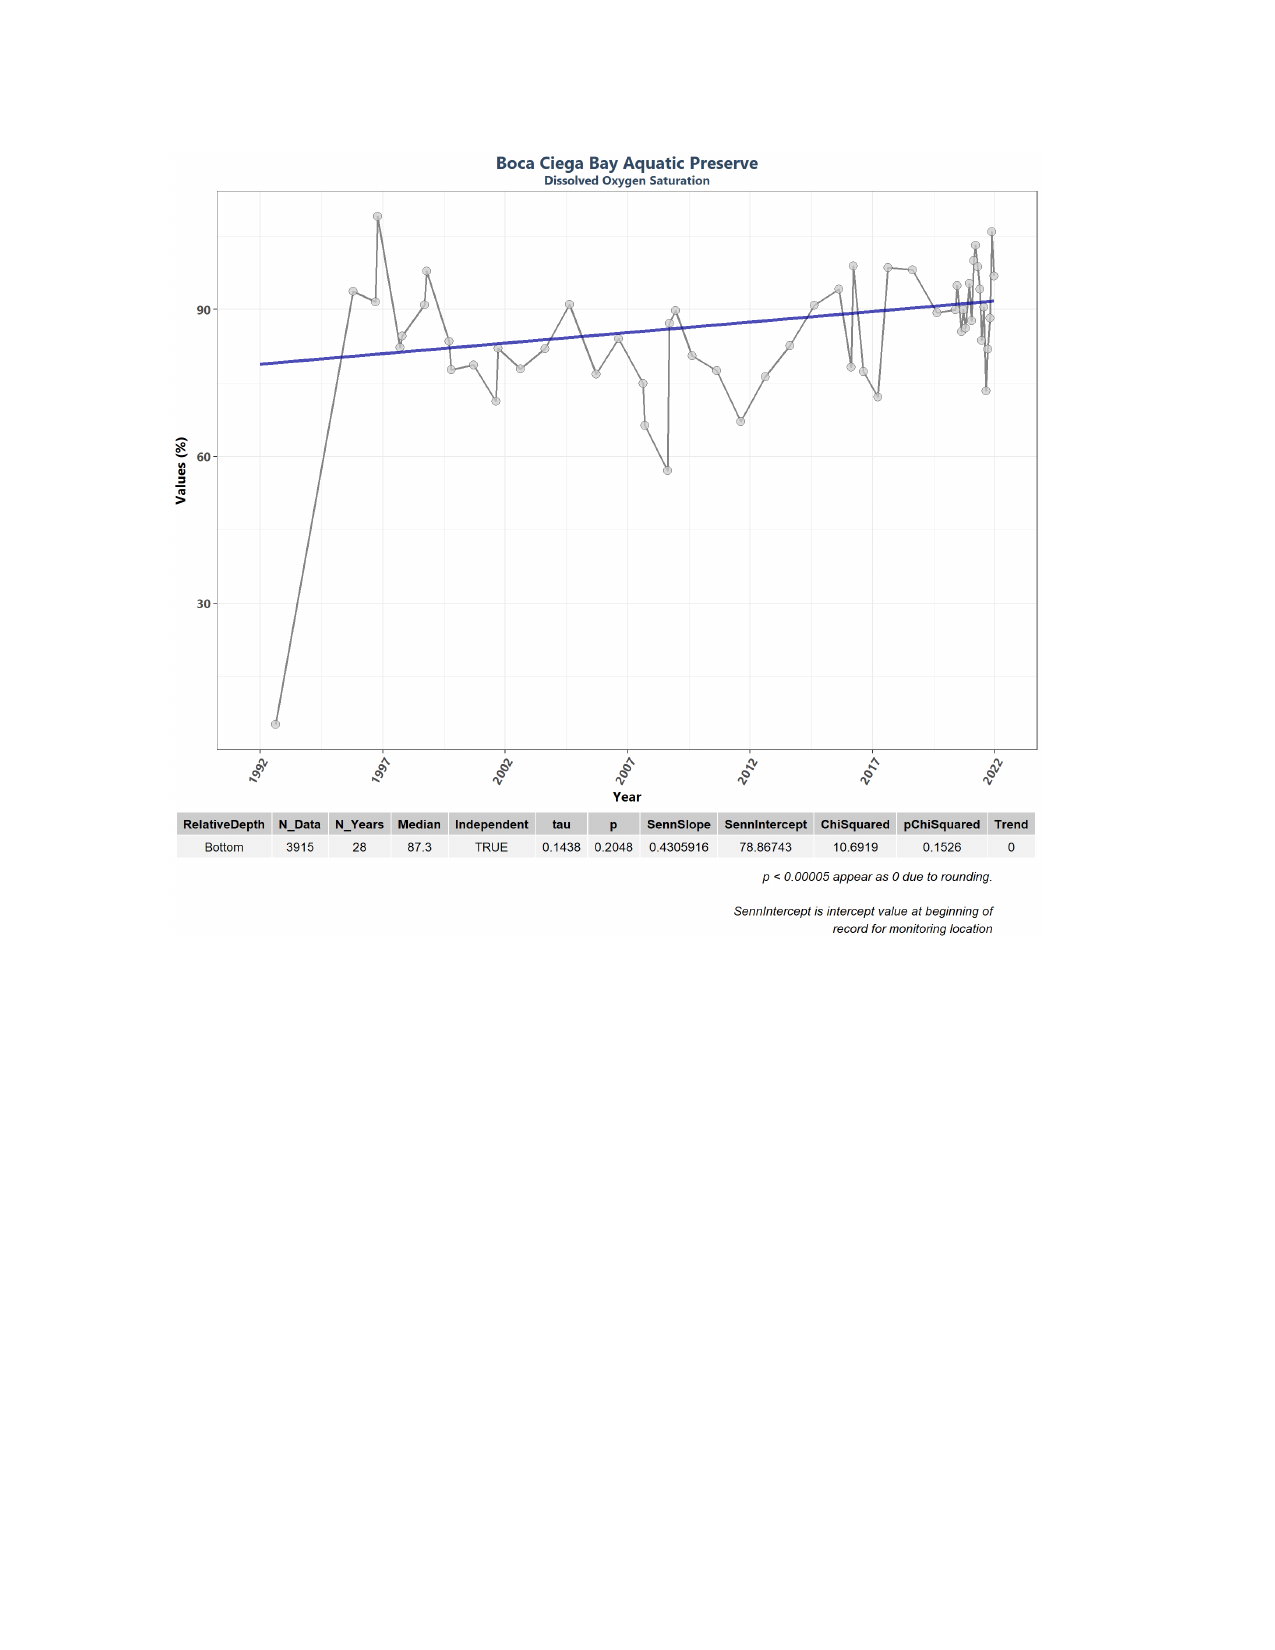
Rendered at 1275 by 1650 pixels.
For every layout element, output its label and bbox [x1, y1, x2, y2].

picture [168, 150, 1044, 938]
